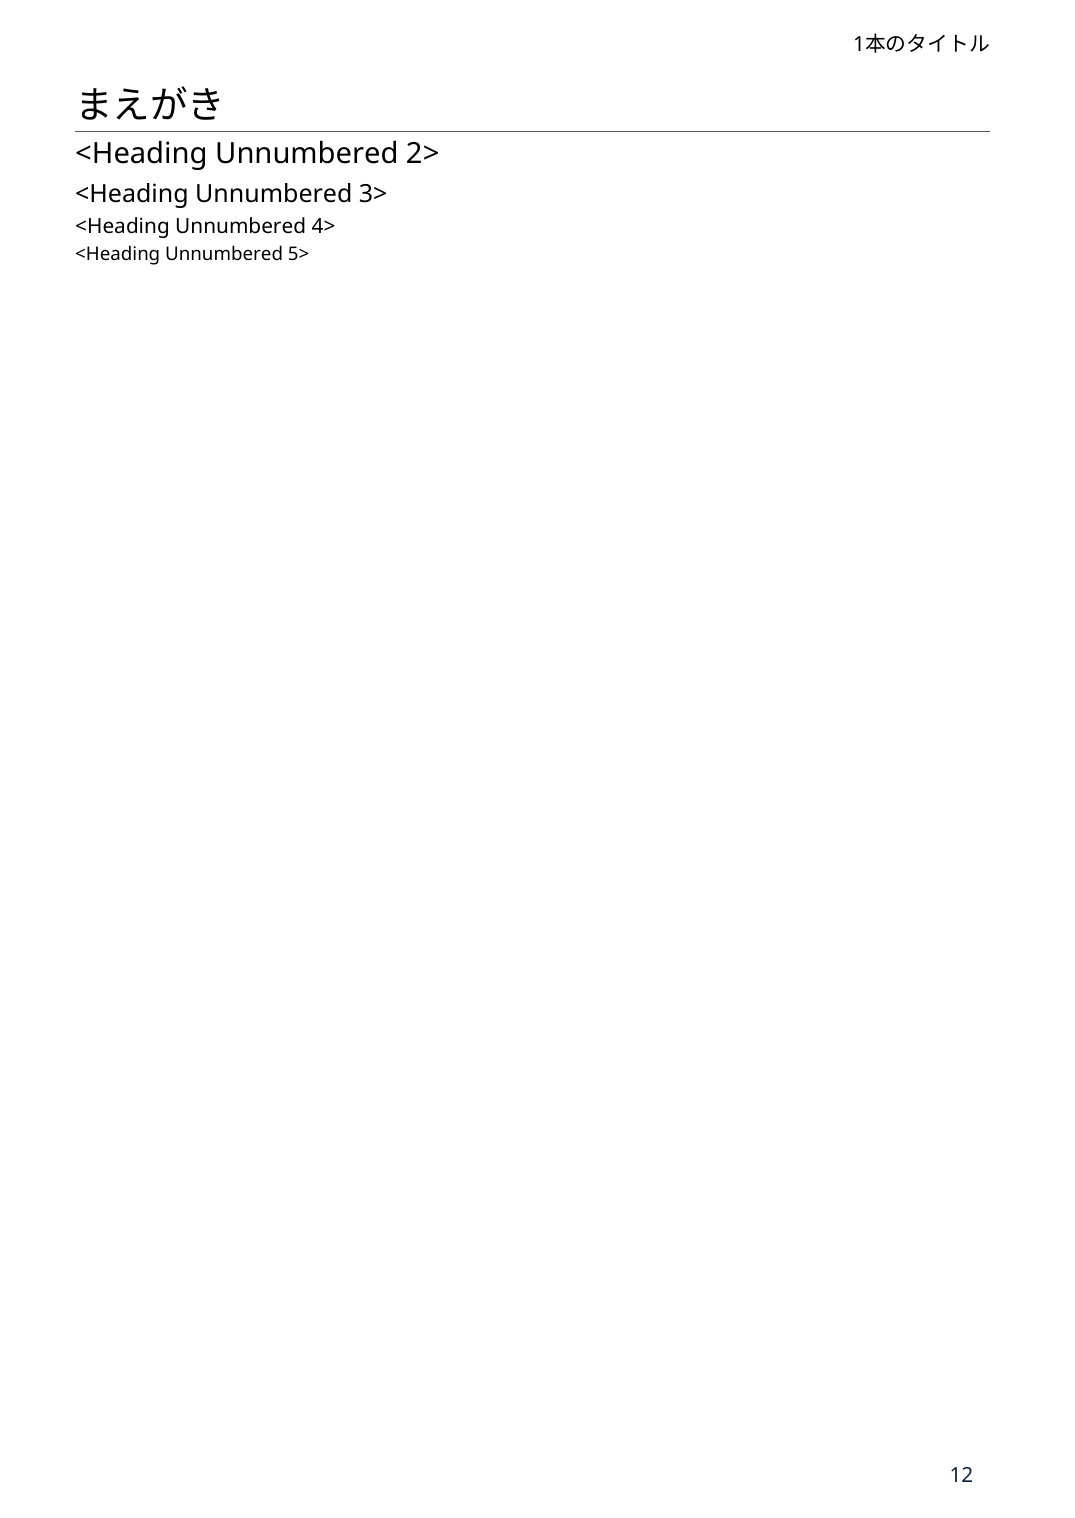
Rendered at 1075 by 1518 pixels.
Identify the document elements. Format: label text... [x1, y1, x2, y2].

subtitle <Heading Unnumbered 3> [75, 175, 990, 209]
subtitle <Heading Unnumbered 5> [75, 241, 990, 266]
subtitle まえがき [75, 75, 990, 131]
subtitle <Heading Unnumbered 2> [75, 132, 990, 172]
subtitle <Heading Unnumbered 4> [75, 211, 990, 239]
